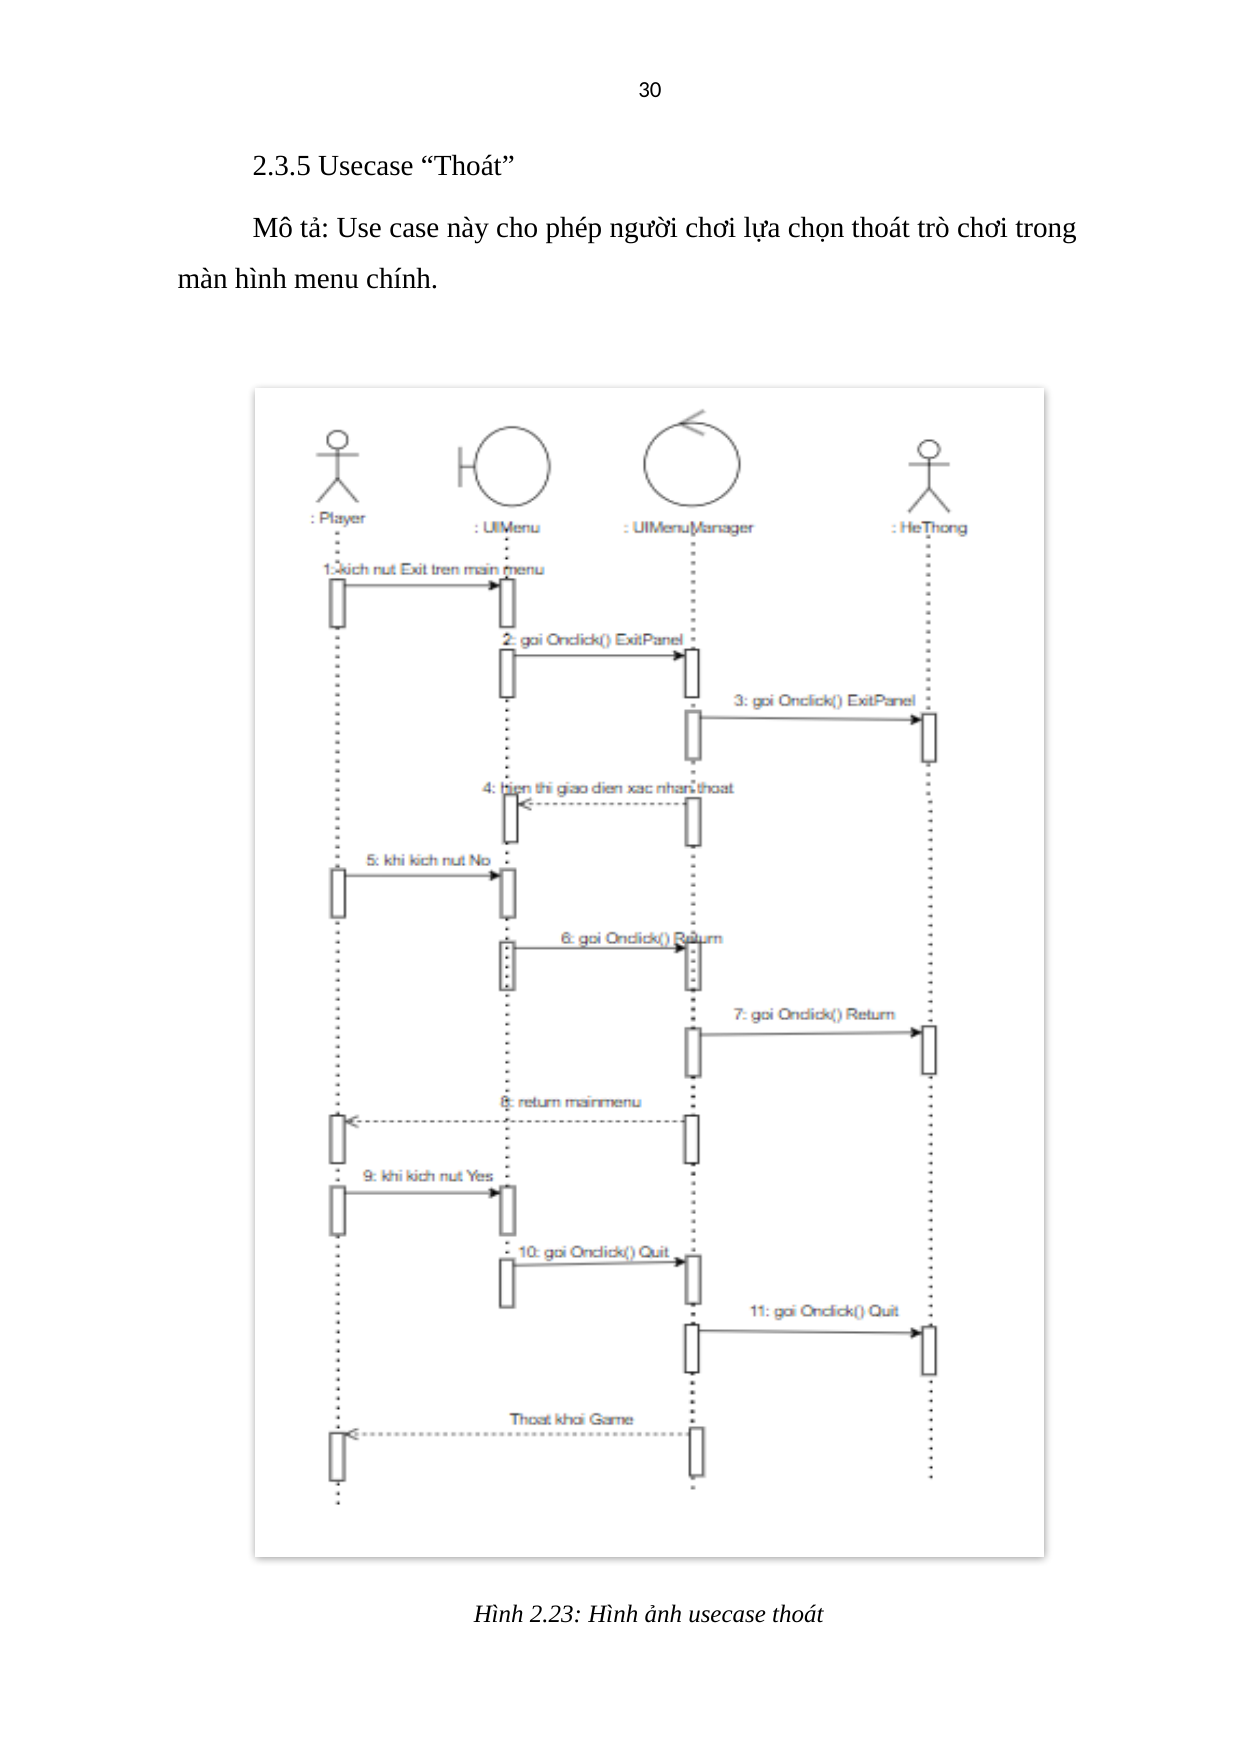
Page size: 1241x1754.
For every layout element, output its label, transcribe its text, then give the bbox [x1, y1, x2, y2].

text Mô tả: Use case này cho phép người chơi lựa chọn thoát trò chơi trong màn hình menu chính. [177, 211, 1122, 294]
picture [270, 403, 1030, 1542]
text Hình 2.23: Hình ảnh usecase thoát [177, 1599, 1122, 1628]
text 2.3.5 Usecase “Thoát” [252, 148, 1122, 181]
